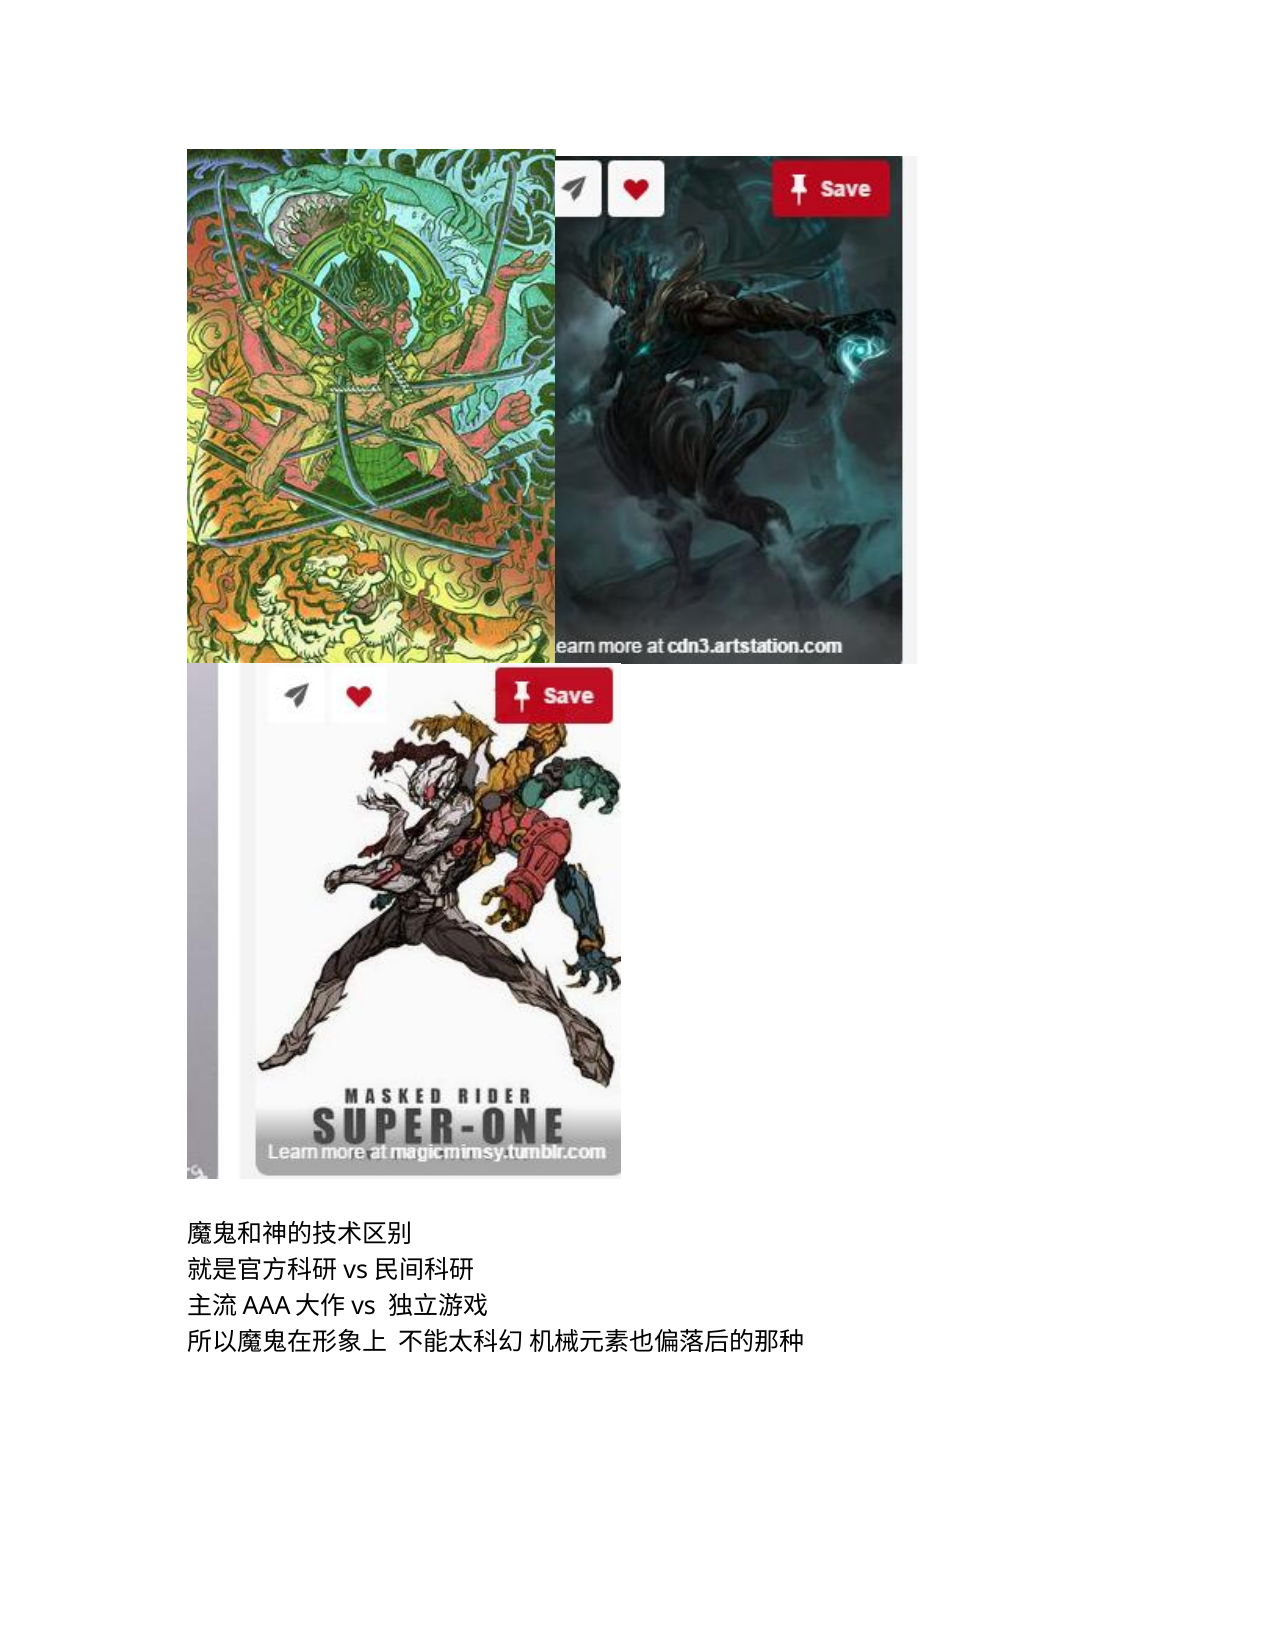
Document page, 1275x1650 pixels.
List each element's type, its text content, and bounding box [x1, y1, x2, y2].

text 魔鬼和神的技术区别 [187, 1213, 1087, 1249]
text 就是官方科研 vs 民间科研 [187, 1249, 1087, 1286]
text 所以魔鬼在形象上 不能太科幻 机械元素也偏落后的那种 [187, 1322, 1087, 1358]
text 主流AAA大作 vs 独立游戏 [187, 1286, 1087, 1322]
picture [187, 149, 934, 1179]
